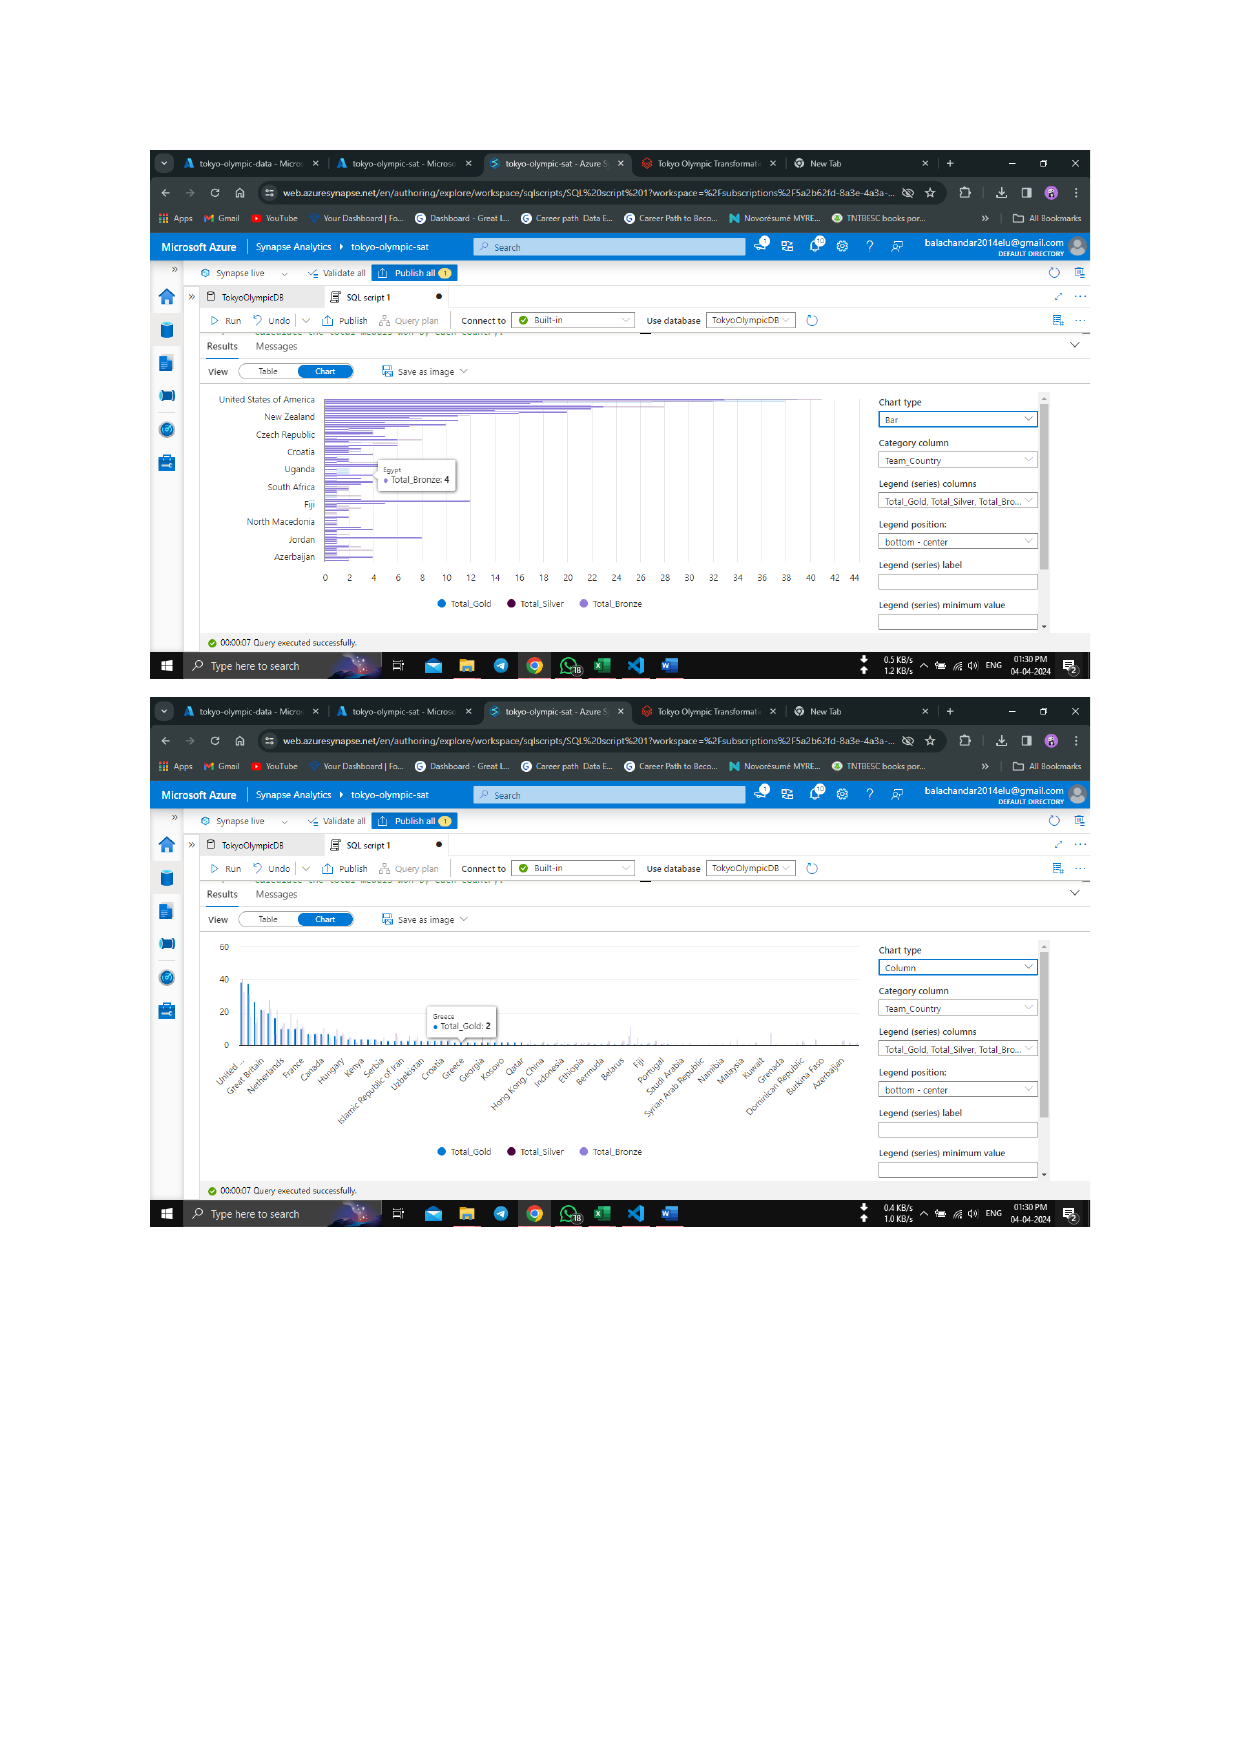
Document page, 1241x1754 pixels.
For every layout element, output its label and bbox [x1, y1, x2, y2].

picture [150, 150, 1091, 679]
picture [150, 697, 1091, 1227]
